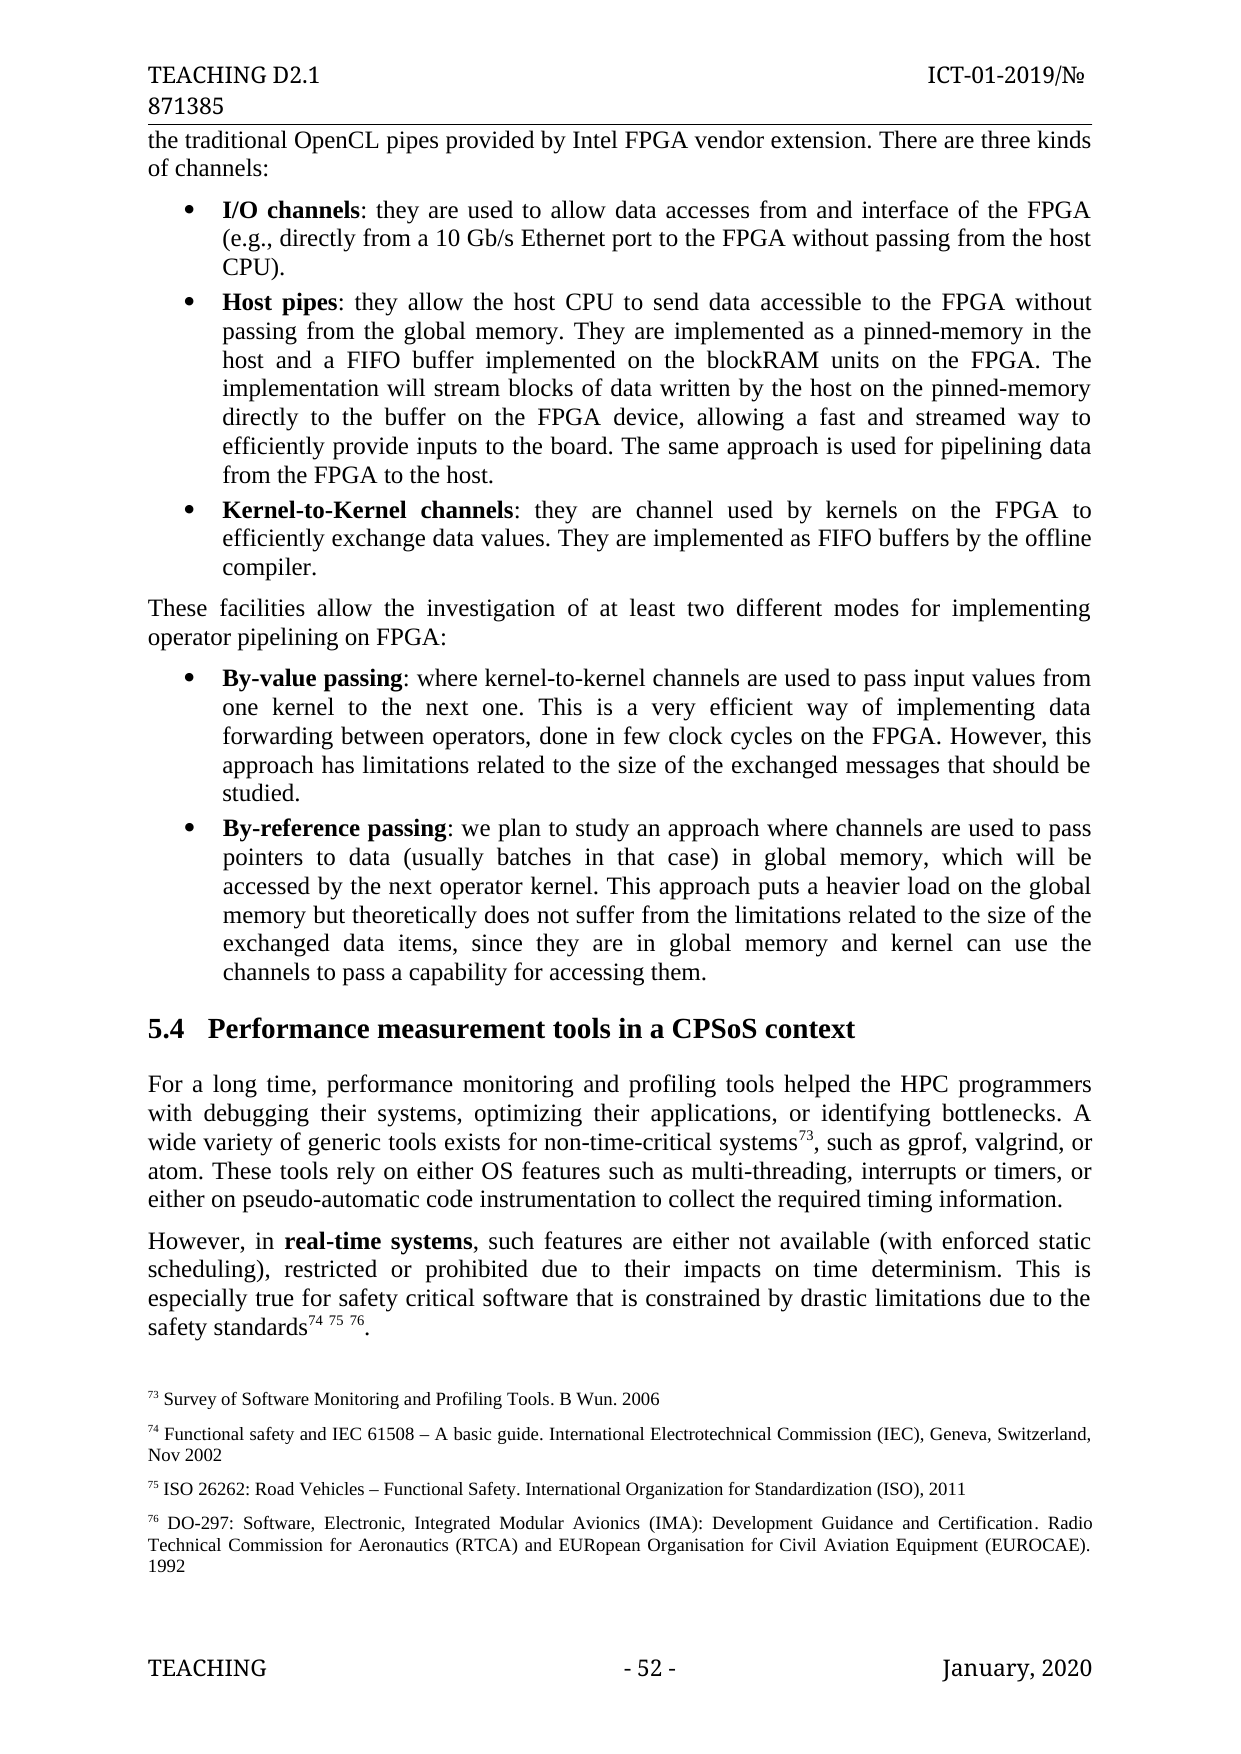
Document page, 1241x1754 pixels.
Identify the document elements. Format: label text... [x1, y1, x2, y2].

text For a long time, performance monitoring and profiling tools helped the HPC programmers with debugging their systems, optimizing their applications, or identifying bottlenecks. A wide variety of generic tools exists for non-time-critical systems, such as gprof, valgrind, or atom. These tools rely on either OS features such as multi-threading, interrupts or timers, or either on pseudo-automatic code instrumentation to collect the required timing information. [148, 1069, 1092, 1213]
list Kernel-to-Kernel channels: they are channel used by kernels on the FPGA to efficiently exchange data values. They are implemented as FIFO buffers by the offline compiler. [185, 495, 1092, 581]
list By-reference passing: we plan to study an approach where channels are used to pass pointers to data (usually batches in that case) in global memory, which will be accessed by the next operator kernel. This approach puts a heavier load on the global memory but theoretically does not suffer from the limitations related to the size of the exchanged data items, since they are in global memory and kernel can use the channels to pass a capability for accessing them. [185, 813, 1092, 986]
list Host pipes: they allow the host CPU to send data accessible to the FPGA without passing from the global memory. They are implemented as a pinned-memory in the host and a FIFO buffer implemented on the blockRAM units on the FPGA. The implementation will stream blocks of data written by the host on the pinned-memory directly to the buffer on the FPGA device, allowing a fast and streamed way to efficiently provide inputs to the board. The same approach is used for pipelining data from the FPGA to the host. [185, 287, 1092, 488]
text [148, 125, 1092, 182]
subtitle Performance measurement tools in a CPSoS context [148, 1011, 1092, 1044]
list By-value passing: where kernel-to-kernel channels are used to pass input values from one kernel to the next one. This is a very efficient way of implementing data forwarding between operators, done in few clock cycles on the FPGA. However, this approach has limitations related to the size of the exchanged messages that should be studied. [185, 663, 1092, 807]
text However, in real-time systems, such features are either not available (with enforced static scheduling), restricted or prohibited due to their impacts on time determinism. This is especially true for safety critical software that is constrained by drastic limitations due to the safety standards . [148, 1226, 1092, 1341]
list I/O channels: they are used to allow data accesses from and interface of the FPGA (e.g., directly from a 10 Gb/s Ethernet port to the FPGA without passing from the host CPU). [185, 195, 1092, 281]
text These facilities allow the investigation of at least two different modes for implementing operator pipelining on FPGA: [148, 593, 1092, 651]
